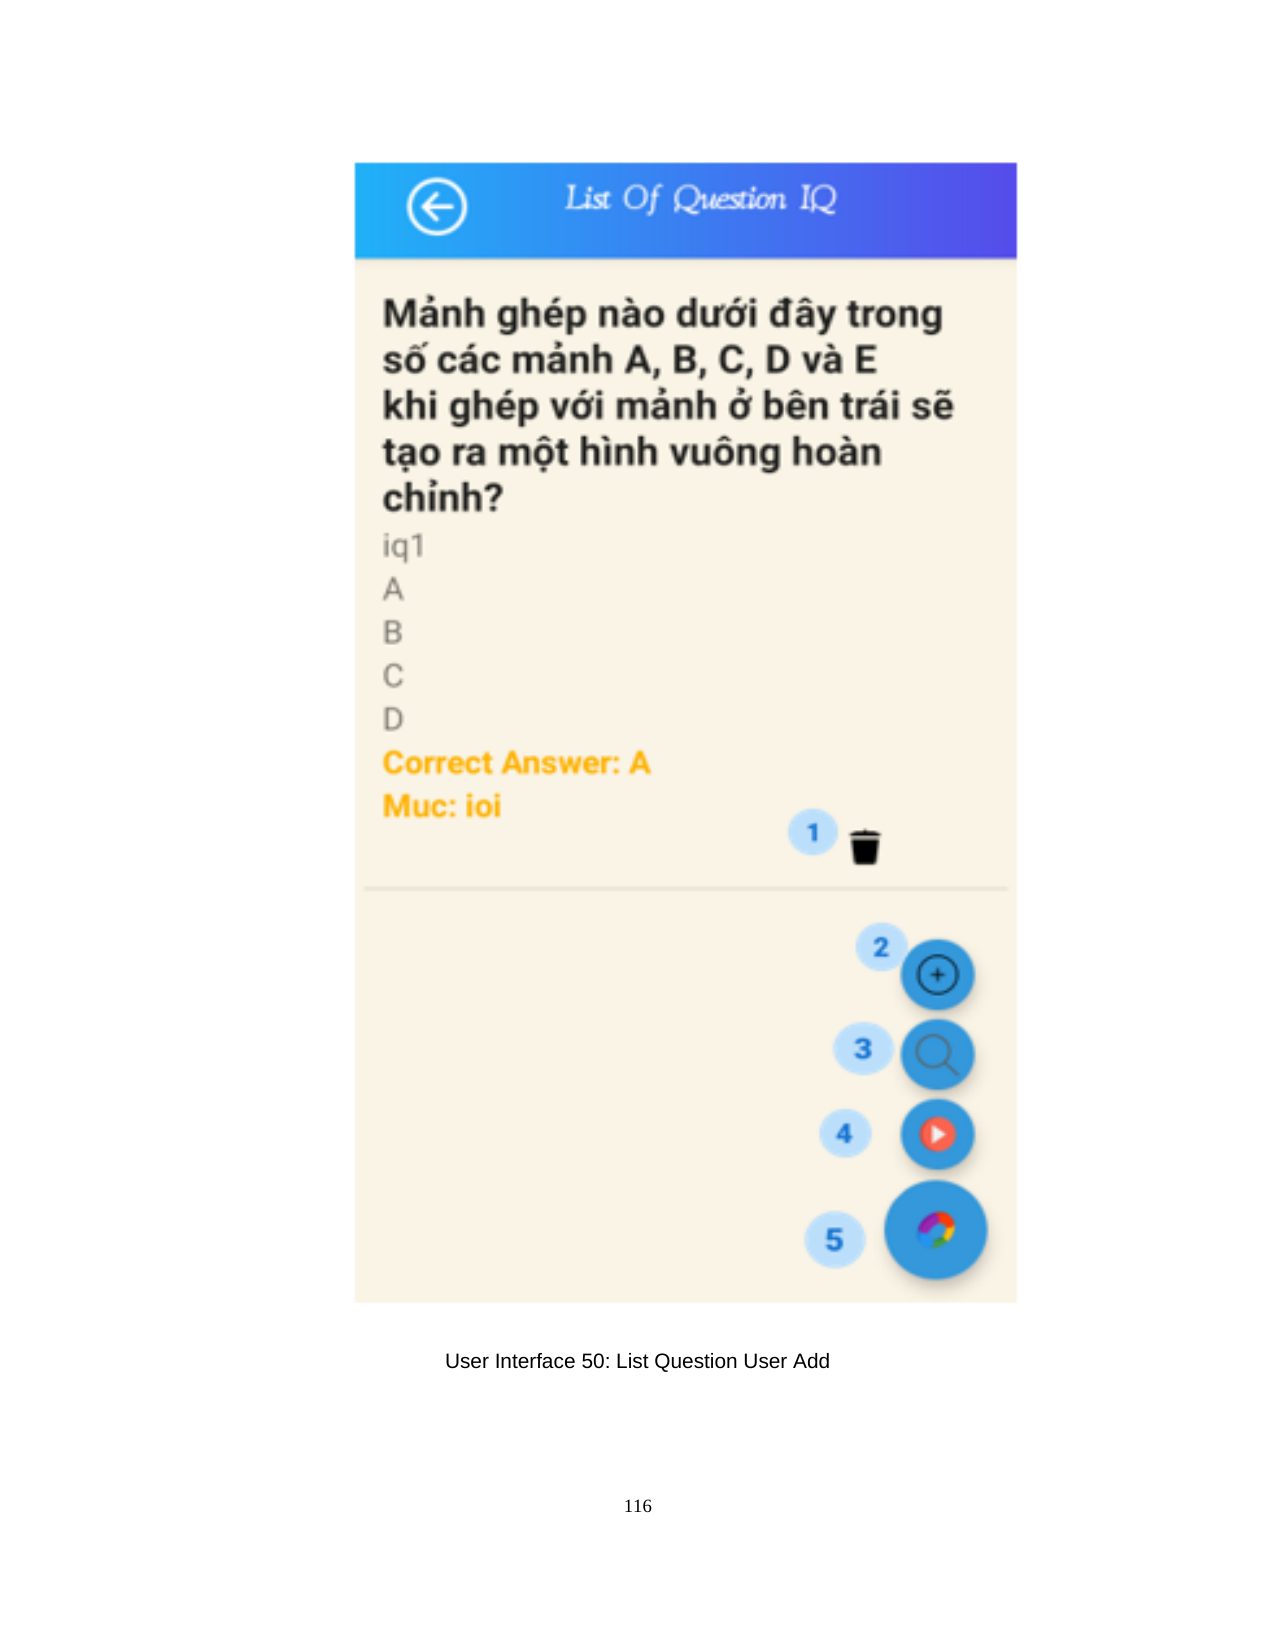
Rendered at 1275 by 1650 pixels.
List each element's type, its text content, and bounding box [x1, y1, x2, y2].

picture [296, 150, 1054, 1330]
